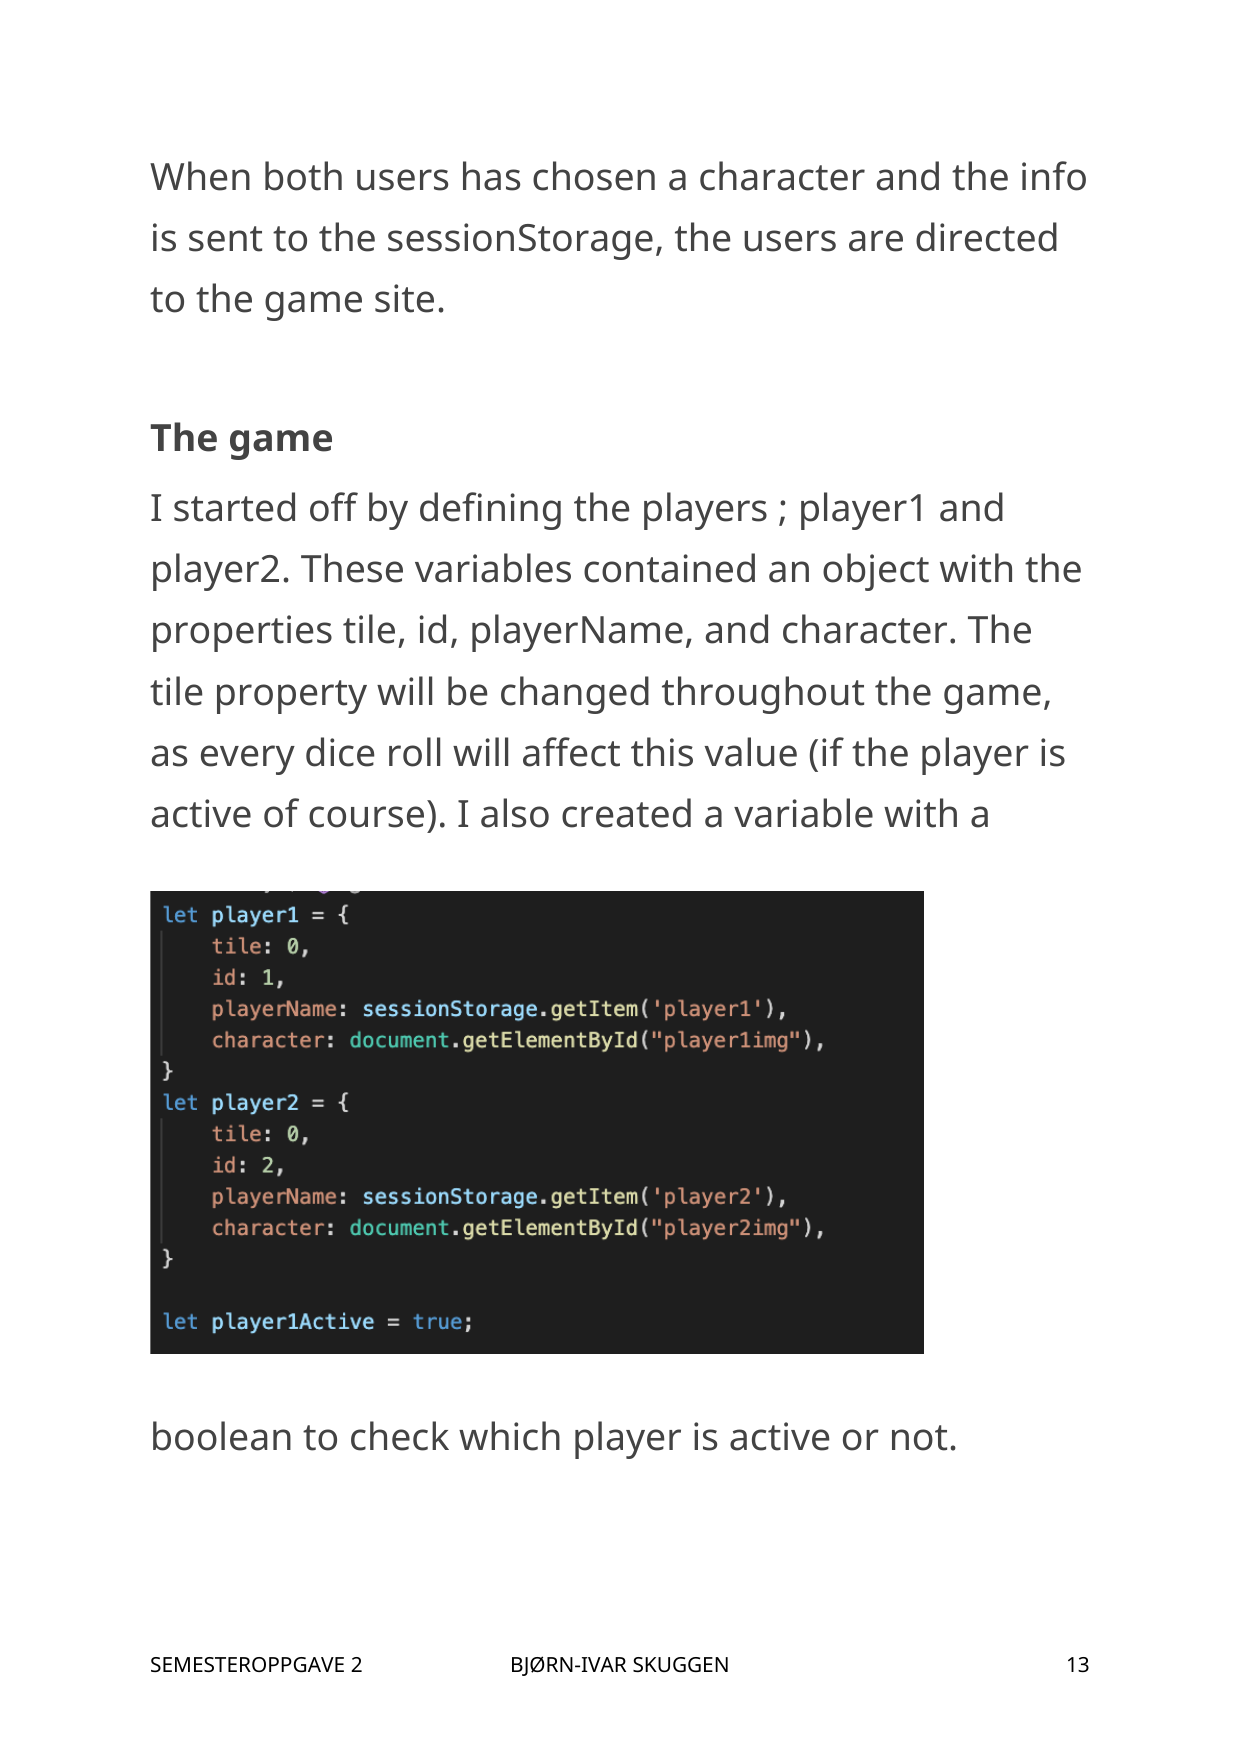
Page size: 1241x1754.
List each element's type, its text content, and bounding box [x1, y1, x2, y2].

picture [148, 891, 924, 1354]
text The game [150, 412, 1090, 463]
text When both users has chosen a character and the info is sent to the sessionStorage, the users are directed to the game site. [150, 150, 1090, 323]
